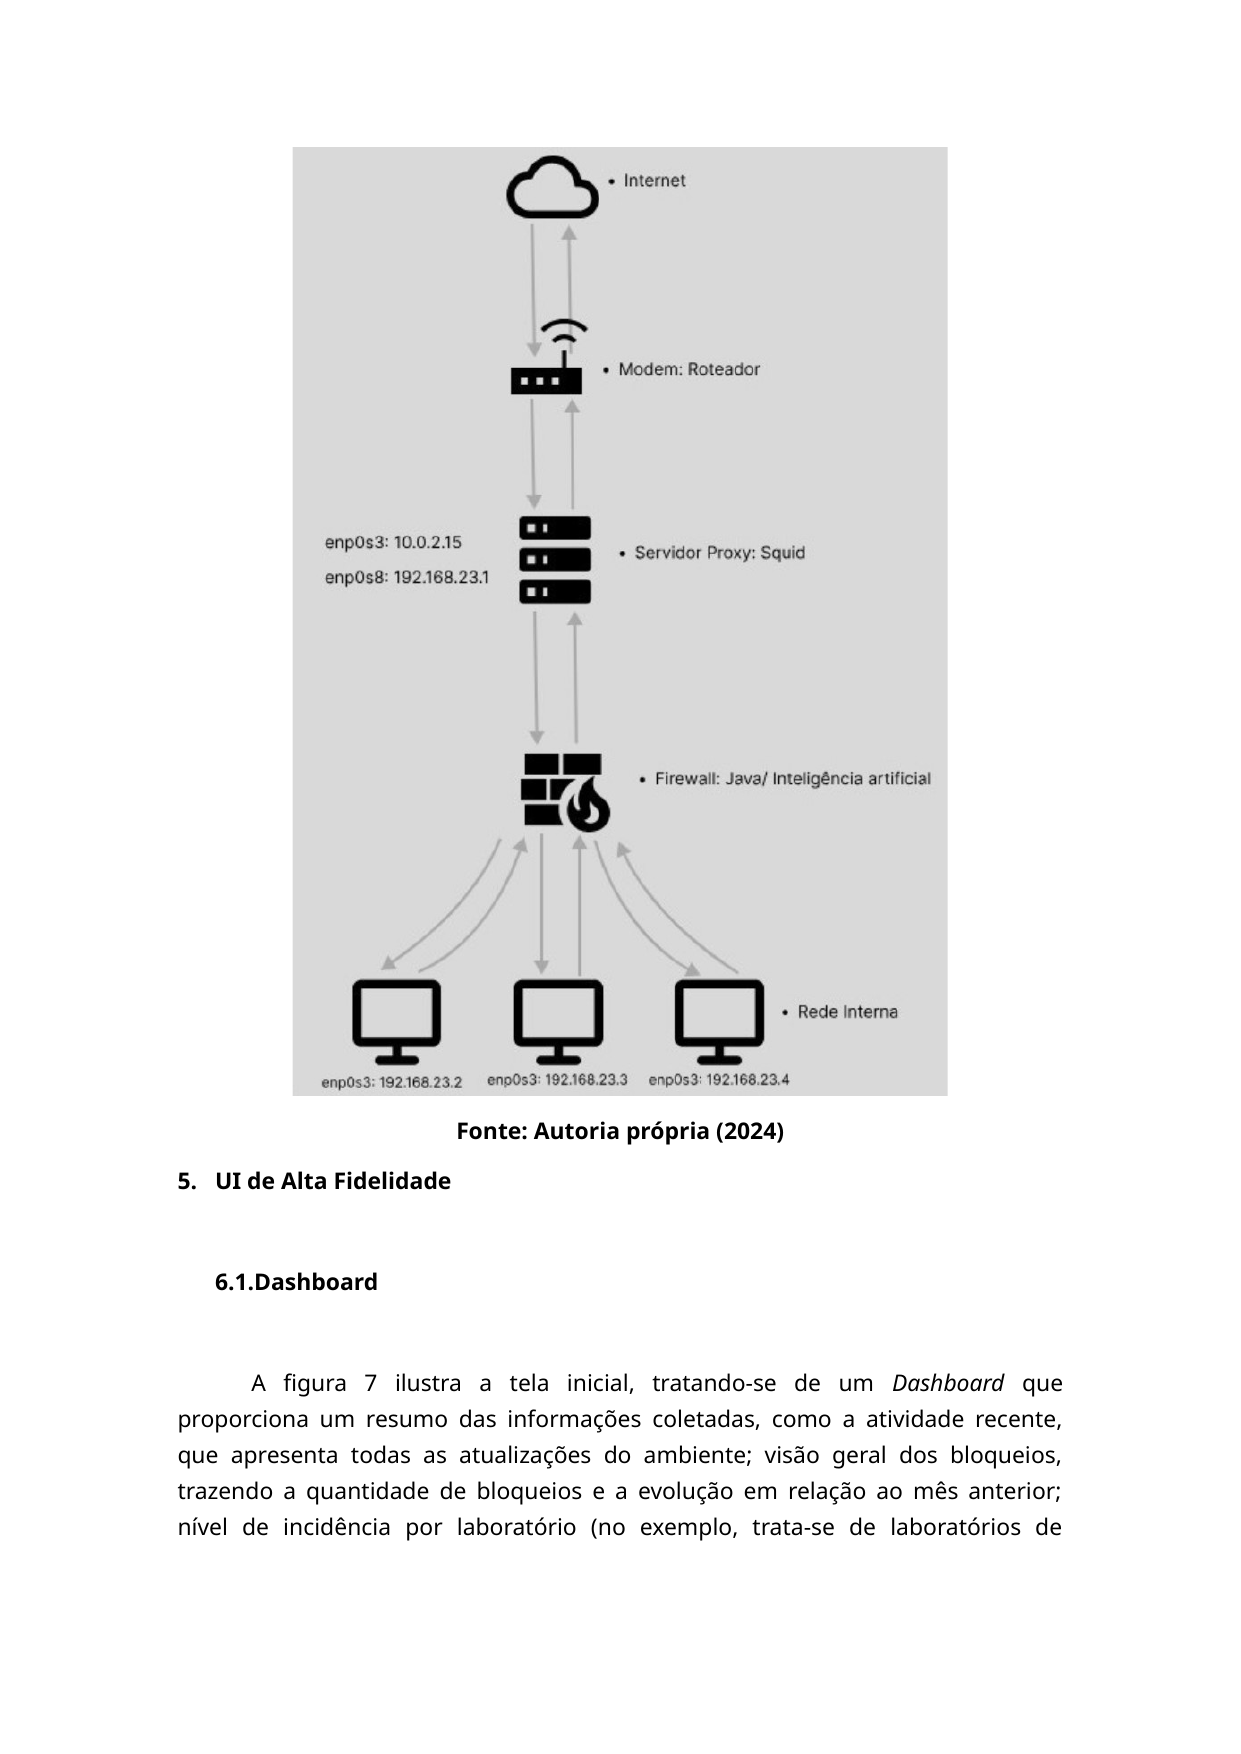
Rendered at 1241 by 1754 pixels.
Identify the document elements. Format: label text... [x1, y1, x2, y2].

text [177, 1367, 1063, 1542]
picture [292, 147, 948, 1096]
subtitle 6.1.Dashboard [177, 1266, 1063, 1297]
text Fonte: Autoria própria (2024) [177, 1115, 1063, 1146]
subtitle UI de Alta Fidelidade [177, 1165, 1063, 1196]
